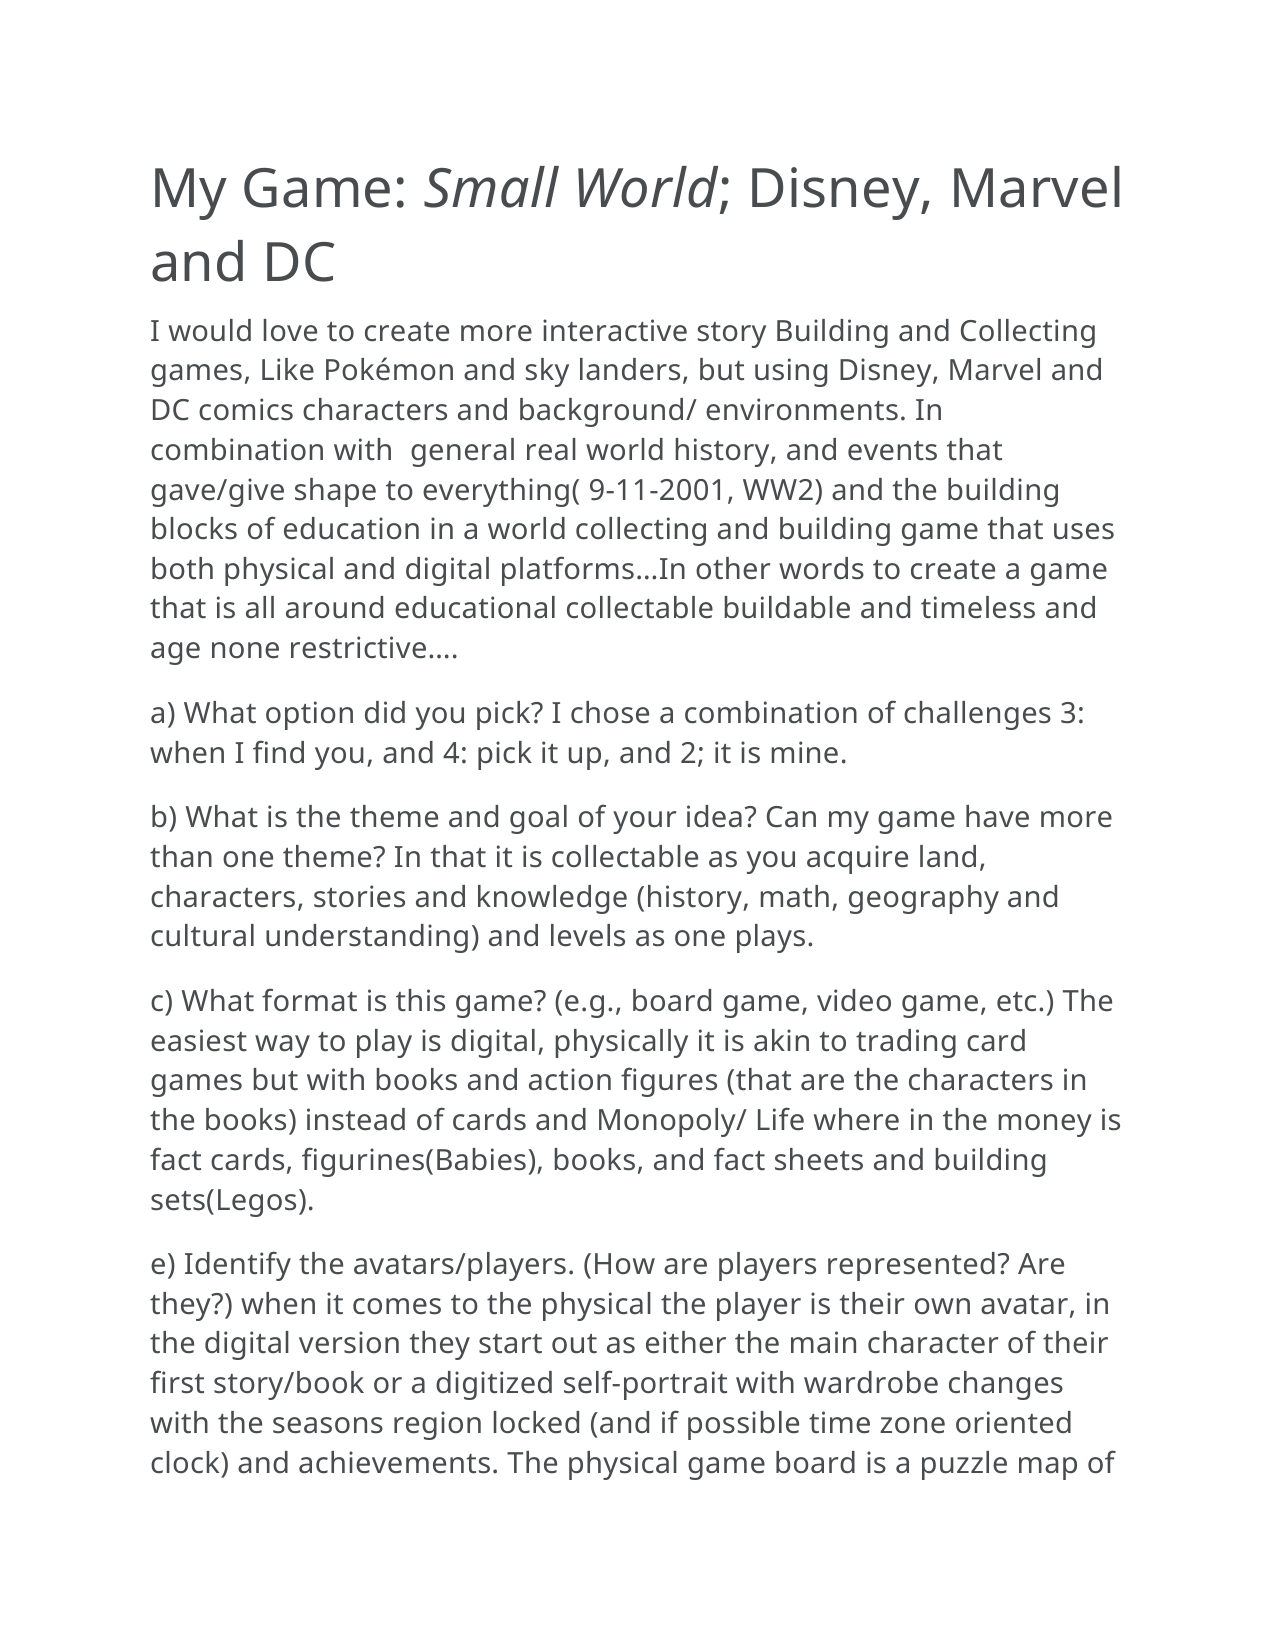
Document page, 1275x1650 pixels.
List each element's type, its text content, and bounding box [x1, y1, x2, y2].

text c) What format is this game? (e.g., board game, video game, etc.) The easiest way to play is digital, physically it is akin to trading card games but with books and action figures (that are the characters in the books) instead of cards and Monopoly/ Life where in the money is fact cards, figurines(Babies), books, and fact sheets and building sets(Legos). [150, 980, 1125, 1218]
text a) What option did you pick? I chose a combination of challenges 3: when I find you, and 4: pick it up, and 2; it is mine. [150, 692, 1125, 772]
text My Game: Small World; Disney, Marvel and DC [150, 150, 1125, 297]
text b) What is the theme and goal of your idea? Can my game have more than one theme? In that it is collectable as you acquire land, characters, stories and knowledge (history, math, geography and cultural understanding) and levels as one plays. [150, 797, 1125, 955]
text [150, 1243, 1125, 1482]
text I would love to create more interactive story Building and Collecting games, Like Pokémon and sky landers, but using Disney, Marvel and DC comics characters and background/ environments. In combination with general real world history, and events that gave/give shape to everything( 9-11-2001, WW2) and the building blocks of education in a world collecting and building game that uses both physical and digital platforms…In other words to create a game that is all around educational collectable buildable and timeless and age none restrictive…. [150, 310, 1125, 667]
